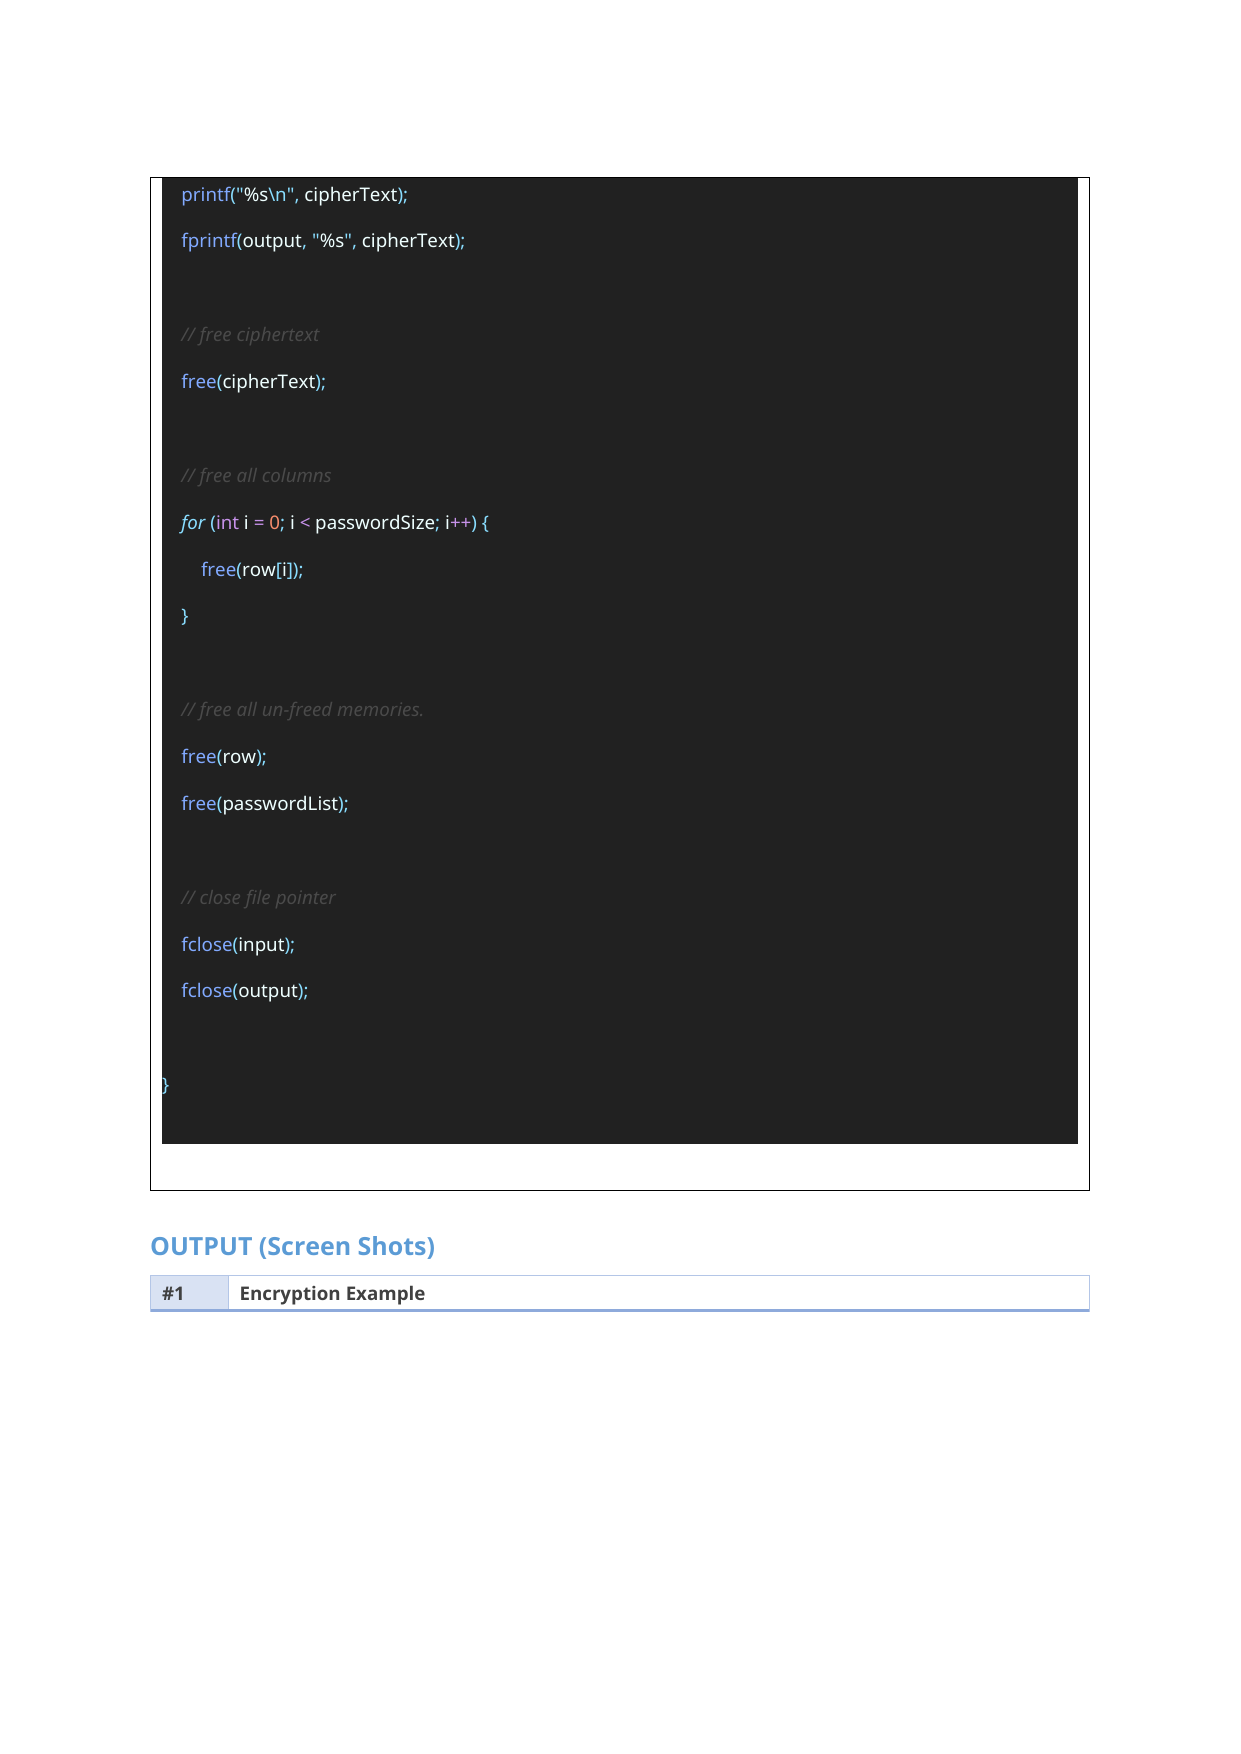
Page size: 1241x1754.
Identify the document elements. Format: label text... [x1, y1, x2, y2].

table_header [151, 178, 1089, 1190]
subtitle OUTPUT (Screen Shots) [150, 1229, 1090, 1263]
table_header Encryption Example [229, 1276, 1089, 1309]
table_header #1 [151, 1276, 228, 1309]
